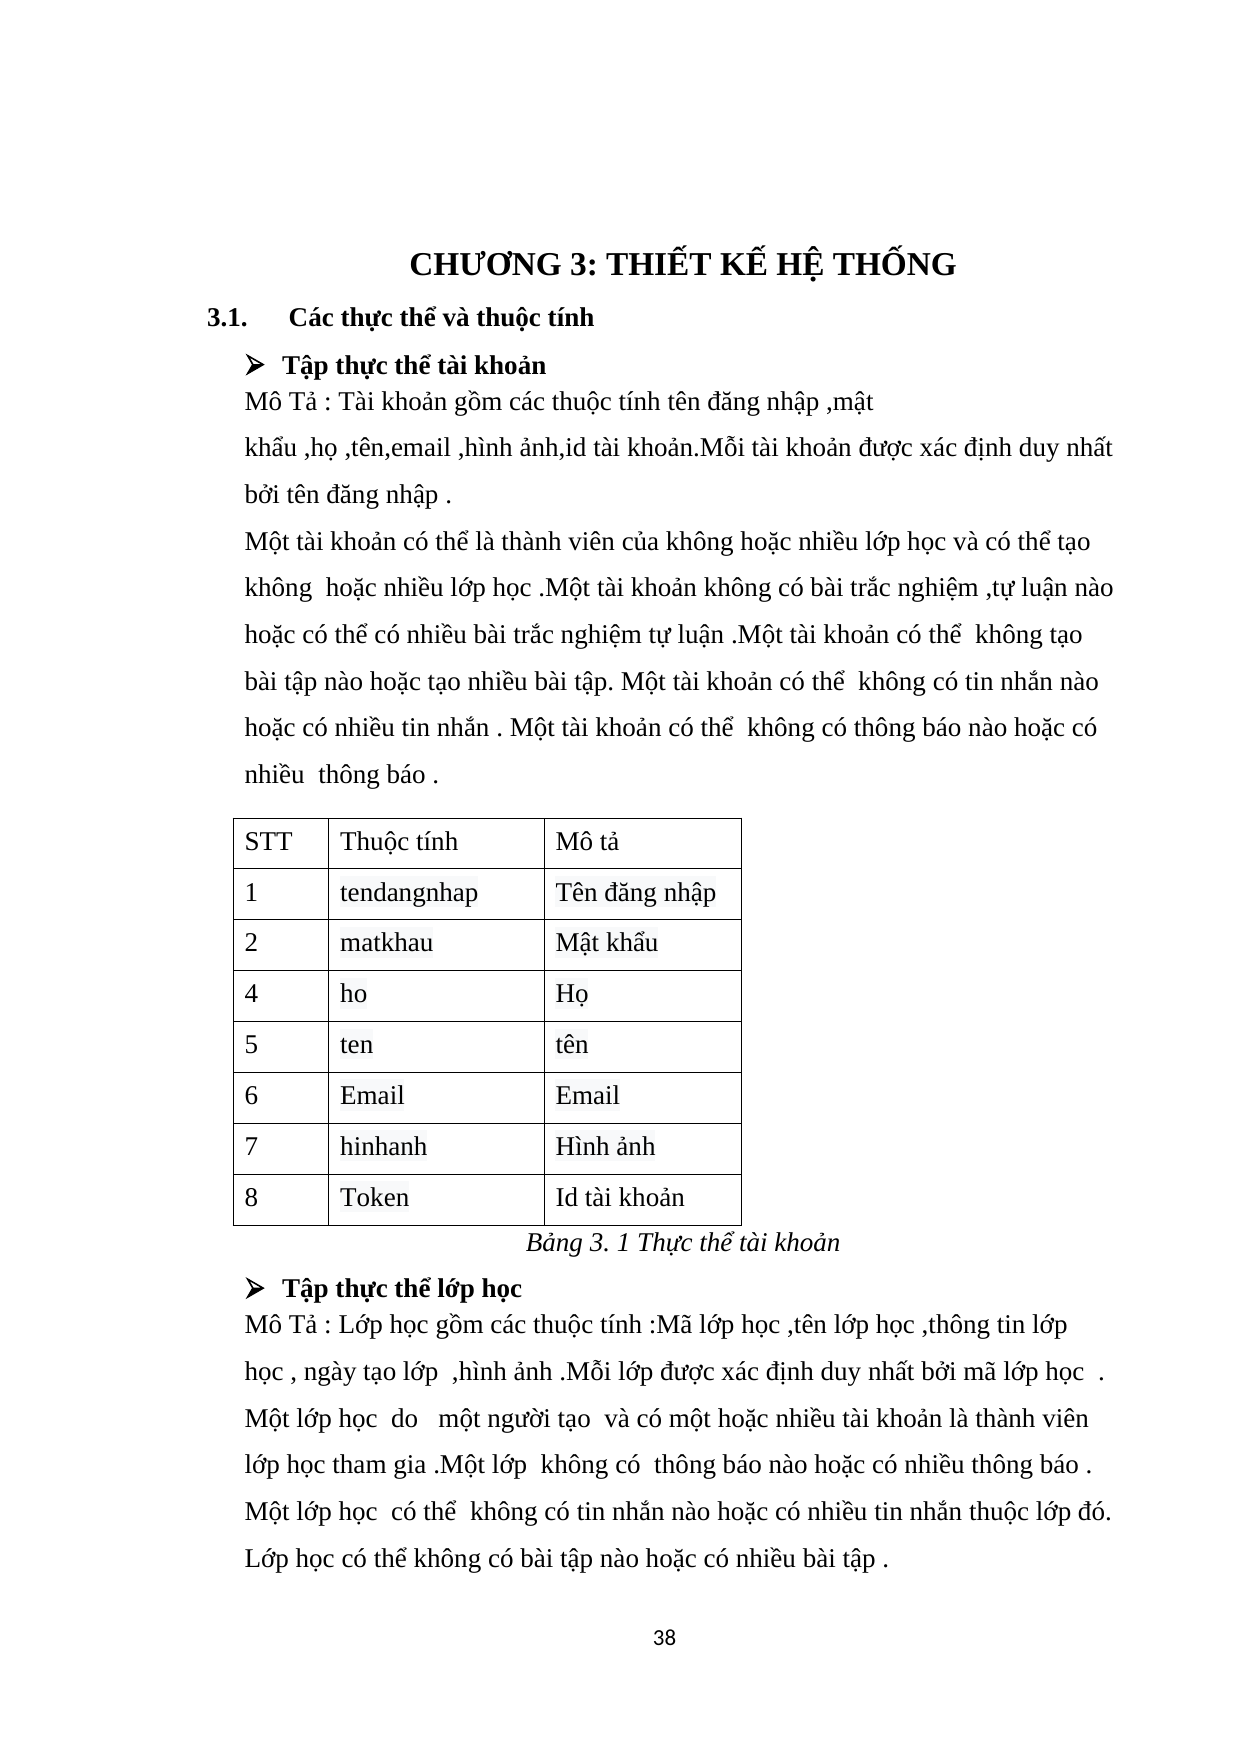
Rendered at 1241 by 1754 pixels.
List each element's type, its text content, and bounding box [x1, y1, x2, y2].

table_cell Mật khẩu [545, 920, 741, 970]
list Một lớp học do một người tạo và có một hoặc nhiều tài khoản là thành viên lớp học tham gia .Một lớp không có thông báo nào hoặc có nhiều thông báo . Một lớp học có thể không có tin nhắn nào hoặc có nhiều tin nhắn thuộc lớp đó. Lớp học có thể không có bài tập nào hoặc có nhiều bài tập . [244, 1402, 1122, 1573]
table_cell 8 [234, 1175, 328, 1225]
subtitle CHƯƠNG 3: THIẾT KẾ HỆ THỐNG [244, 244, 1122, 282]
table_cell Id tài khoản [545, 1175, 741, 1225]
table_cell hinhanh [329, 1124, 544, 1174]
table_cell 6 [234, 1073, 328, 1123]
table_cell 4 [234, 971, 328, 1021]
table_cell 7 [234, 1124, 328, 1174]
table_cell Email [545, 1073, 741, 1123]
table_cell ten [329, 1022, 544, 1072]
table_cell 1 [234, 869, 328, 919]
table_cell Họ [545, 971, 741, 1021]
table_cell ho [329, 971, 544, 1021]
table_cell tendangnhap [329, 869, 544, 919]
table_header Mô tả [545, 819, 741, 868]
table_cell Tên đăng nhập [545, 869, 741, 919]
list Mô Tả : Lớp học gồm các thuộc tính :Mã lớp học ,tên lớp học ,thông tin lớp học , ngày tạo lớp ,hình ảnh .Mỗi lớp được xác định duy nhất bởi mã lớp học . [244, 1308, 1122, 1386]
text 3.1. Các thực thể và thuộc tính [207, 301, 1122, 332]
list Tập thực thể tài khoản [244, 349, 1122, 380]
text Bảng 3. 1 Thực thể tài khoản [244, 1226, 1122, 1257]
table_cell 5 [234, 1022, 328, 1072]
table_cell matkhau [329, 920, 544, 970]
table_cell Token [329, 1175, 544, 1225]
table_header STT [234, 819, 328, 868]
table_cell tên [545, 1022, 741, 1072]
table_cell 2 [234, 920, 328, 970]
list Tập thực thể lớp học [244, 1273, 1122, 1304]
list Mô Tả : Tài khoản gồm các thuộc tính tên đăng nhập ,mật khẩu ,họ ,tên,email ,hình ảnh,id tài khoản.Mỗi tài khoản được xác định duy nhất bởi tên đăng nhập . [244, 385, 1122, 509]
table_cell Hình ảnh [545, 1124, 741, 1174]
list Một tài khoản có thể là thành viên của không hoặc nhiều lớp học và có thể tạo không hoặc nhiều lớp học .Một tài khoản không có bài trắc nghiệm ,tự luận nào hoặc có thể có nhiều bài trắc nghiệm tự luận .Một tài khoản có thể không tạo bài tập nào hoặc tạo nhiều bài tập. Một tài khoản có thể không có tin nhắn nào hoặc có nhiều tin nhắn . Một tài khoản có thể không có thông báo nào hoặc có nhiều thông báo . [244, 525, 1122, 789]
table_header Thuộc tính [329, 819, 544, 868]
table_cell Email [329, 1073, 544, 1123]
